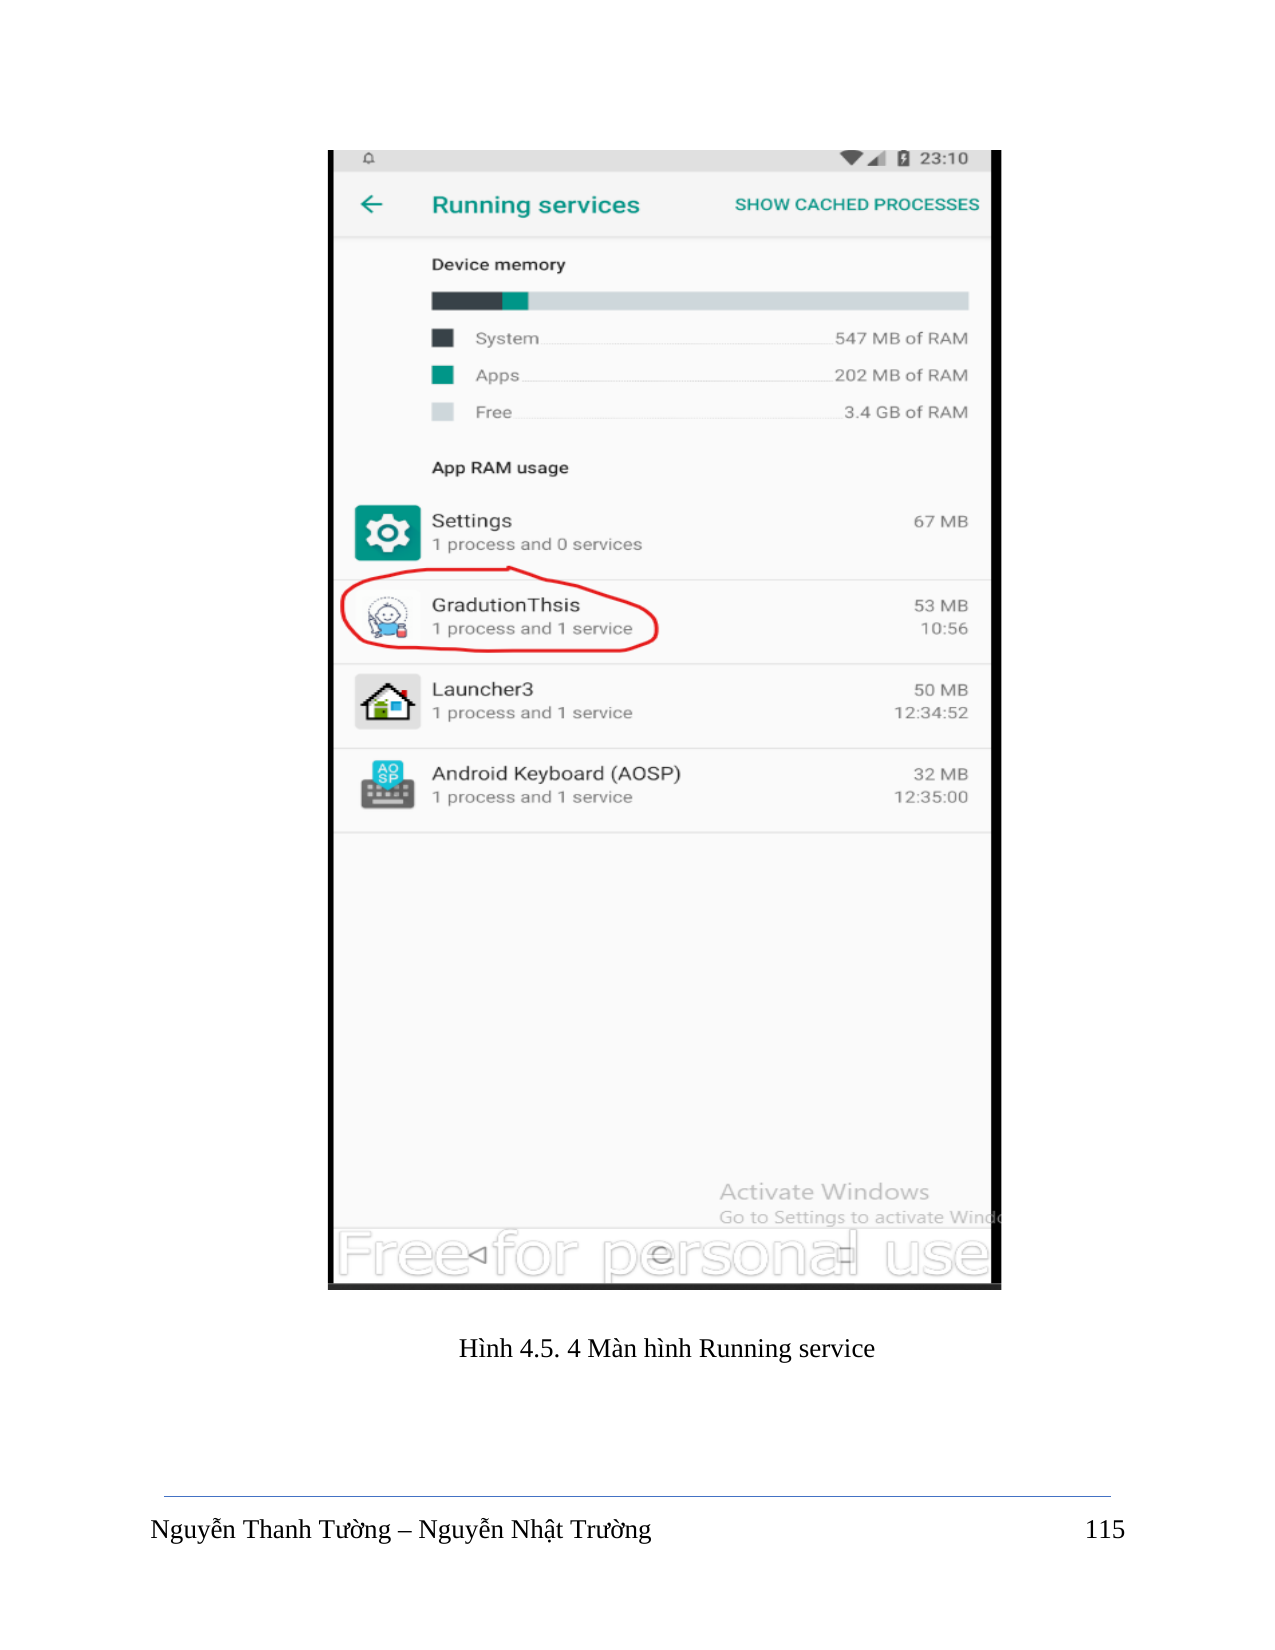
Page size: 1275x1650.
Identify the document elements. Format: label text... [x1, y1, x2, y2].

text Hình 4.5. 4 Màn hình Running service [150, 1332, 1125, 1363]
picture [327, 150, 1002, 1290]
